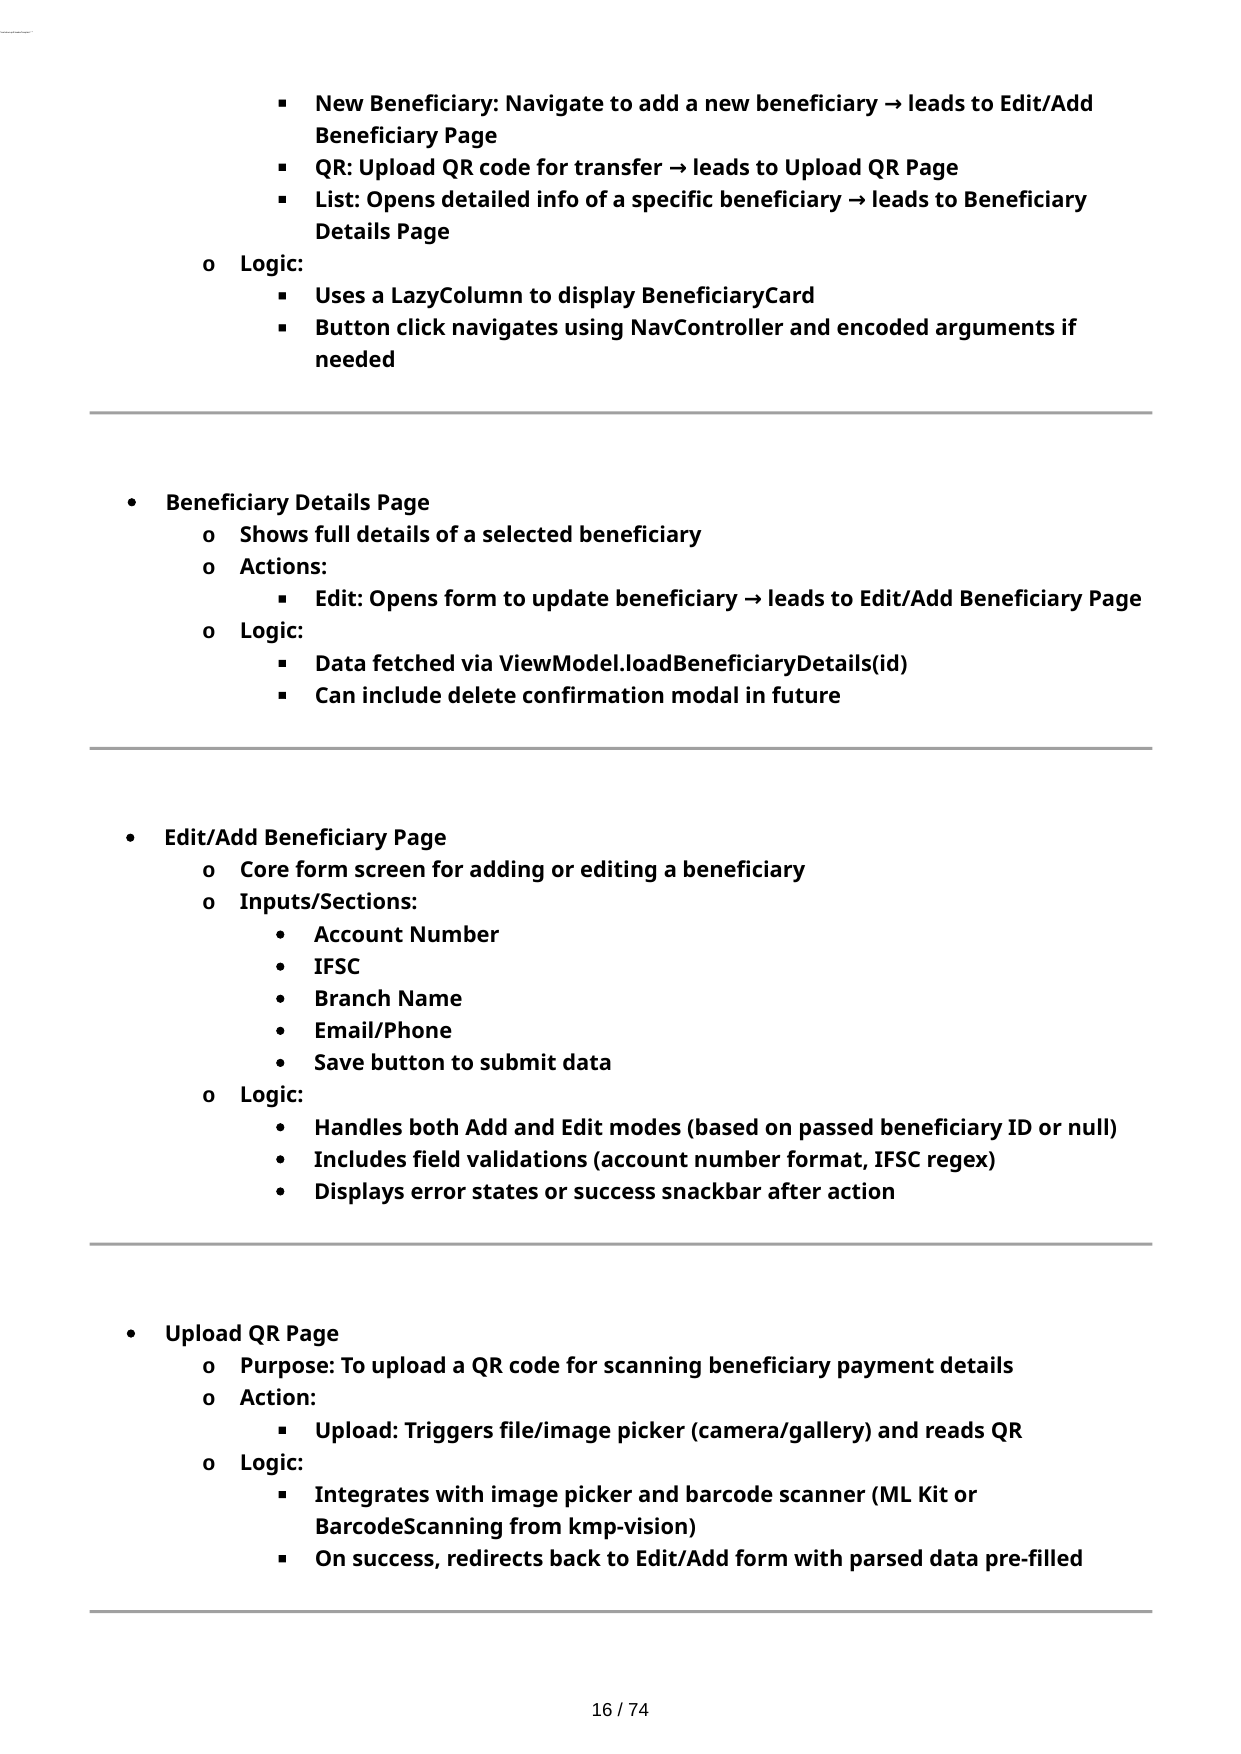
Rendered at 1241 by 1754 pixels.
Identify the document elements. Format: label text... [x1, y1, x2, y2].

list Handles both Add and Edit modes (based on passed beneficiary ID or null) [276, 1112, 1152, 1141]
list New Beneficiary: Navigate to add a new beneficiary → leads to Edit/Add Beneficiary Page [277, 87, 1152, 149]
list Logic: [202, 615, 1152, 645]
list Action: [202, 1382, 1152, 1412]
list Edit: Opens form to update beneficiary → leads to Edit/Add Beneficiary Page [277, 583, 1152, 613]
list Beneficiary Details Page [128, 486, 1152, 516]
list Inputs/Sections: [202, 886, 1152, 916]
list Logic: [202, 1447, 1152, 1477]
list List: Opens detailed info of a specific beneficiary → leads to Beneficiary Details Page [277, 184, 1152, 246]
list Data fetched via ViewModel.loadBeneficiaryDetails(id) [277, 648, 1152, 678]
list Branch Name [276, 983, 1152, 1013]
list Core form screen for adding or editing a beneficiary [202, 854, 1152, 884]
list QR: Upload QR code for transfer → leads to Upload QR Page [277, 152, 1152, 181]
list Button click navigates using NavController and encoded arguments if needed [277, 312, 1152, 374]
list Logic: [202, 1079, 1152, 1109]
list Can include delete confirmation modal in future [277, 680, 1152, 710]
list Upload QR Page [127, 1318, 1152, 1347]
list Displays error states or success snackbar after action [276, 1176, 1152, 1206]
list Edit/Add Beneficiary Page [126, 822, 1152, 852]
list Account Number [276, 919, 1152, 948]
list Includes field validations (account number format, IFSC regex) [276, 1144, 1152, 1173]
list Shows full details of a selected beneficiary [202, 518, 1152, 548]
list Email/Phone [276, 1015, 1152, 1045]
list Save button to submit data [276, 1047, 1152, 1077]
list On success, redirects back to Edit/Add form with parsed data pre-filled [277, 1543, 1152, 1573]
list IFSC [276, 951, 1152, 981]
list Upload: Triggers file/image picker (camera/gallery) and reads QR [277, 1414, 1152, 1444]
list Uses a LazyColumn to display BeneficiaryCard [277, 280, 1152, 310]
list Actions: [202, 551, 1152, 581]
list Purpose: To upload a QR code for scanning beneficiary payment details [202, 1350, 1152, 1380]
list Integrates with image picker and barcode scanner (ML Kit or BarcodeScanning from kmp-vision) [277, 1479, 1152, 1541]
list Logic: [202, 248, 1152, 278]
